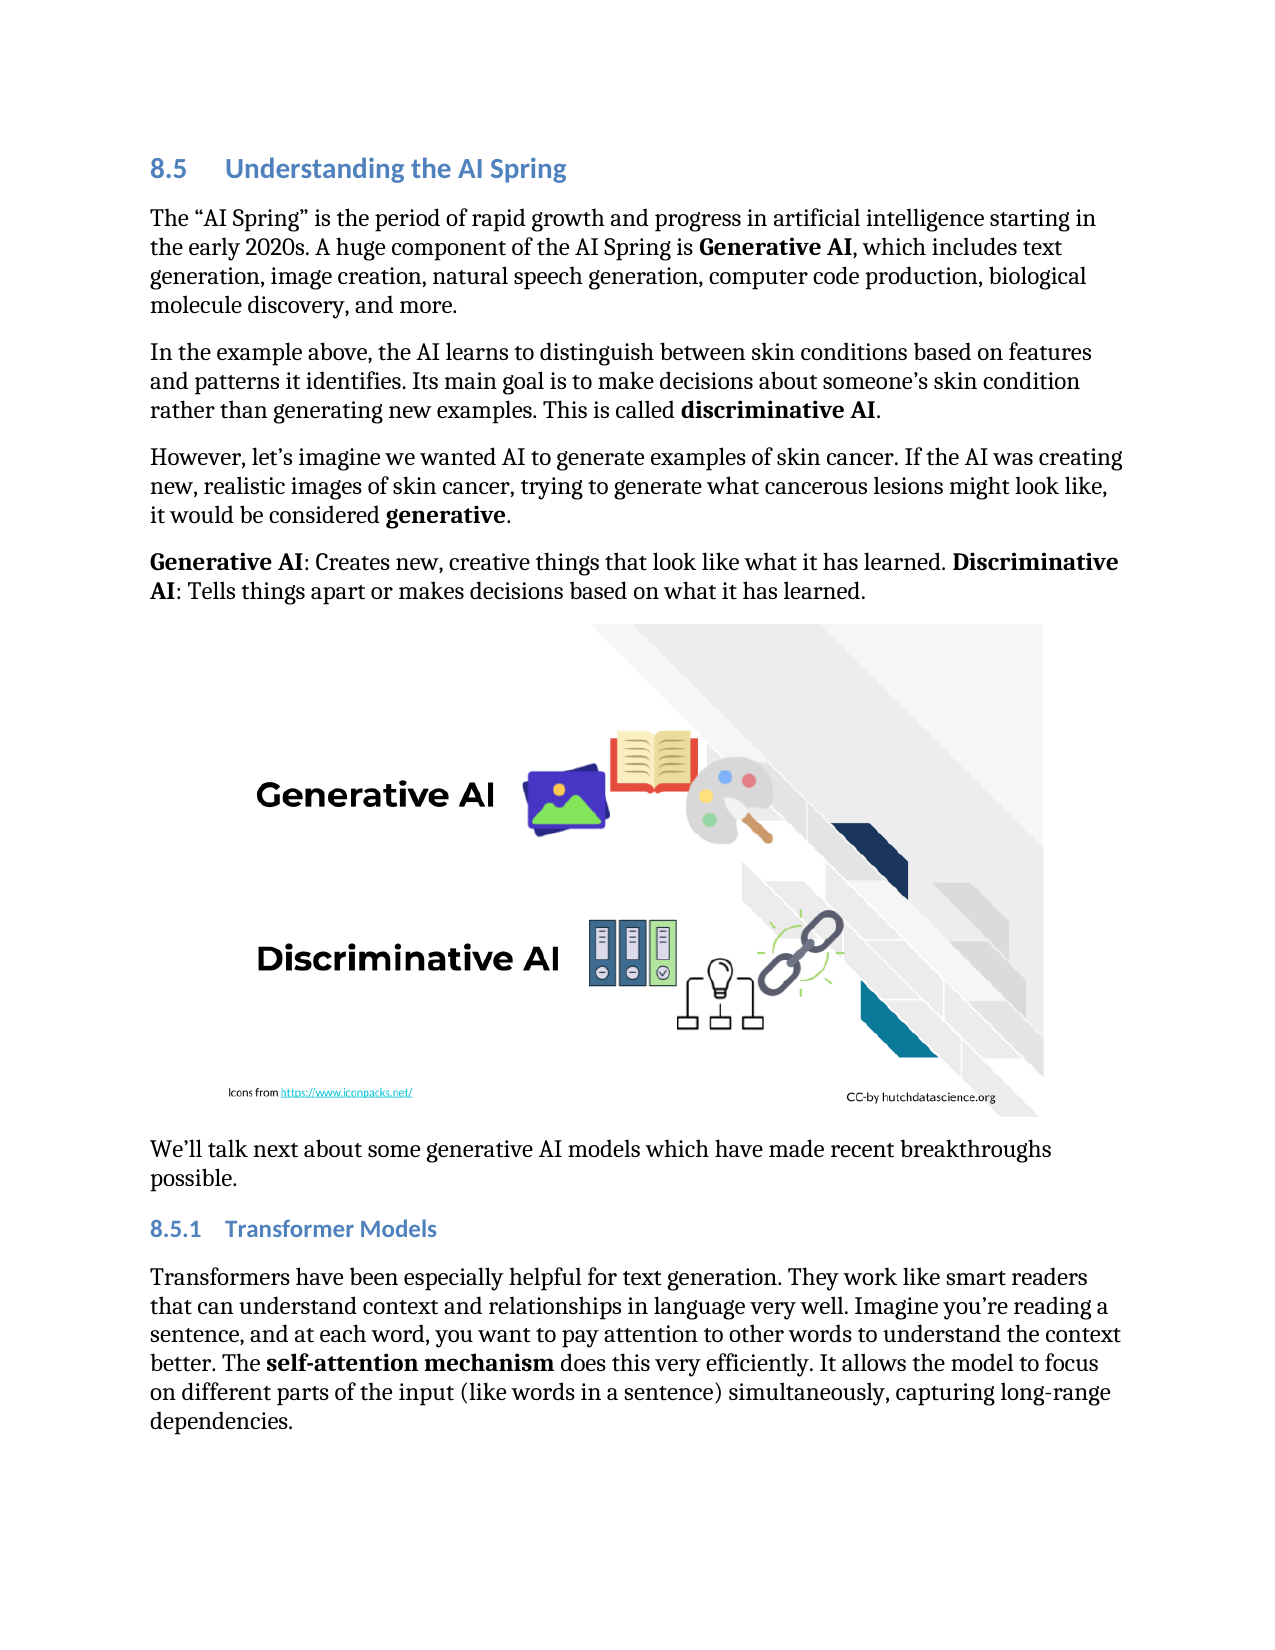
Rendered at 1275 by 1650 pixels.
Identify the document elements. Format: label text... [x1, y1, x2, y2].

text The “AI Spring” is the period of rapid growth and progress in artificial intelligence starting in the early 2020s. A huge component of the AI Spring is Generative AI, which includes text generation, image creation, natural speech generation, computer code production, biological molecule discovery, and more. [150, 204, 1125, 319]
text In the example above, the AI learns to distinguish between skin conditions based on features and patterns it identifies. Its main goal is to make decisions about someone’s skin condition rather than generating new examples. This is called discriminative AI. [150, 338, 1125, 424]
text However, let’s imagine we wanted AI to generate examples of skin cancer. If the AI was creating new, realistic images of skin cancer, trying to generate what cancerous lesions might look like, it would be considered generative. [150, 443, 1125, 529]
picture [168, 624, 1044, 1117]
subtitle 8.5 Understanding the AI Spring [150, 150, 1125, 186]
text Generative AI: Creates new, creative things that look like what it has learned. Discriminative AI: Tells things apart or makes decisions based on what it has learned. [150, 548, 1125, 606]
subtitle 8.5.1 Transformer Models [150, 1214, 1125, 1244]
text We’ll talk next about some generative AI models which have made recent breakthroughs possible. [150, 1135, 1125, 1193]
text Transformers have been especially helpful for text generation. They work like smart readers that can understand context and relationships in language very well. Imagine you’re reading a sentence, and at each word, you want to pay attention to other words to understand the context better. The self-attention mechanism does this very efficiently. It allows the model to focus on different parts of the input (like words in a sentence) simultaneously, capturing long-range dependencies. [150, 1263, 1125, 1435]
